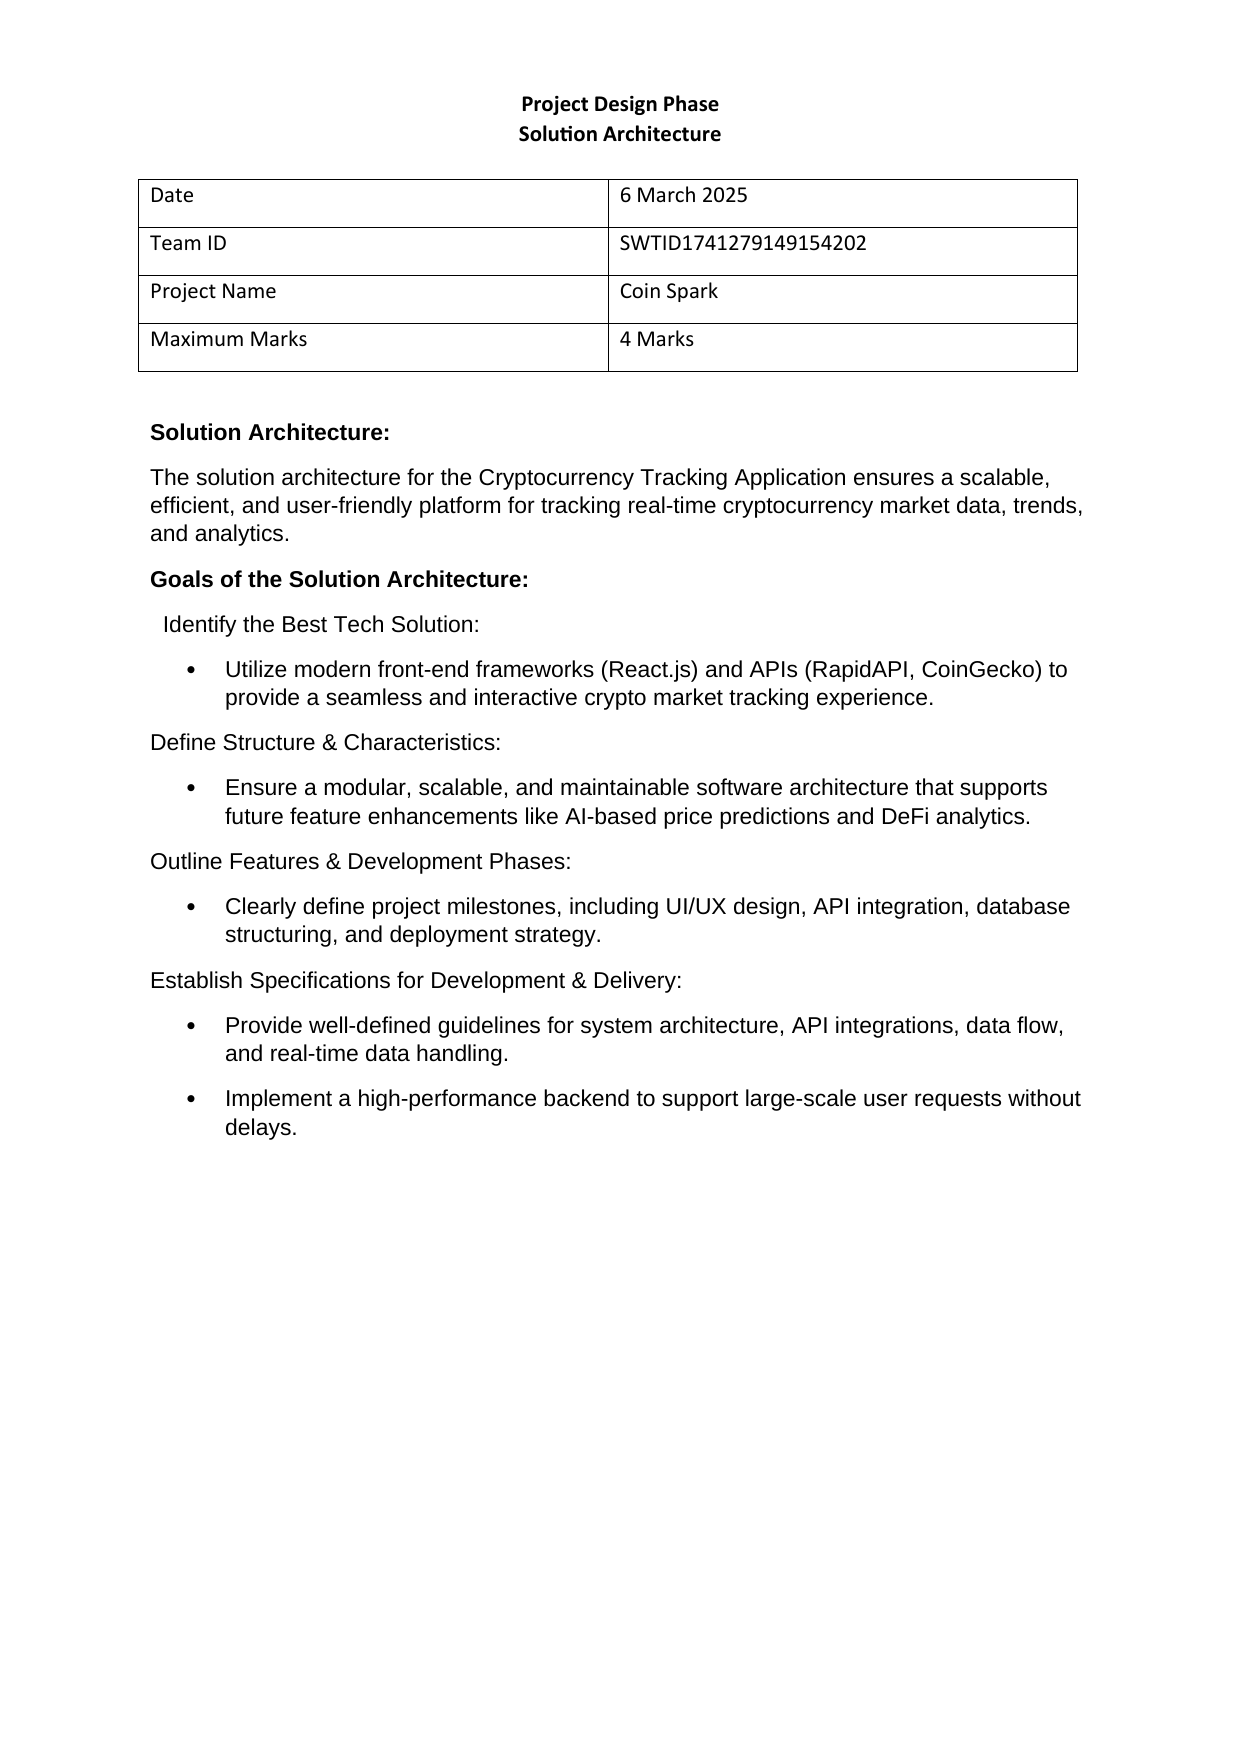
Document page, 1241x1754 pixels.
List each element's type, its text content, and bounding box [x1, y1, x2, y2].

table_cell Coin Spark [609, 276, 1077, 323]
table_cell Maximum Marks [139, 324, 608, 371]
text Identify the Best Tech Solution: [150, 611, 1090, 637]
text Solution Architecture [150, 119, 1090, 147]
table_cell Project Name [139, 276, 608, 323]
text The solution architecture for the Cryptocurrency Tracking Application ensures a scalable, efficient, and user-friendly platform for tracking real-time cryptocurrency market data, trends, and analytics. [150, 463, 1090, 547]
list Ensure a modular, scalable, and maintainable software architecture that supports future feature enhancements like AI-based price predictions and DeFi analytics. [187, 774, 1090, 829]
text Outline Features & Development Phases: [150, 848, 1090, 874]
list Utilize modern front-end frameworks (React.js) and APIs (RapidAPI, CoinGecko) to provide a seamless and interactive crypto market tracking experience. [187, 656, 1090, 711]
text Define Structure & Characteristics: [150, 729, 1090, 756]
table_cell Team ID [139, 228, 608, 275]
list Provide well-defined guidelines for system architecture, API integrations, data flow, and real-time data handling. [187, 1012, 1090, 1066]
table_cell SWTID1741279149154202 [609, 228, 1077, 275]
text Project Design Phase [150, 89, 1090, 117]
table_cell 4 Marks [609, 324, 1077, 371]
text Establish Specifications for Development & Delivery: [150, 967, 1090, 993]
table_header Date [139, 180, 608, 227]
text Solution Architecture: [150, 418, 1090, 445]
list Clearly define project milestones, including UI/UX design, API integration, database structuring, and deployment strategy. [187, 893, 1090, 948]
table_header 6 March 2025 [609, 180, 1077, 227]
list Implement a high-performance backend to support large-scale user requests without delays. [187, 1085, 1090, 1140]
text Goals of the Solution Architecture: [150, 566, 1090, 592]
